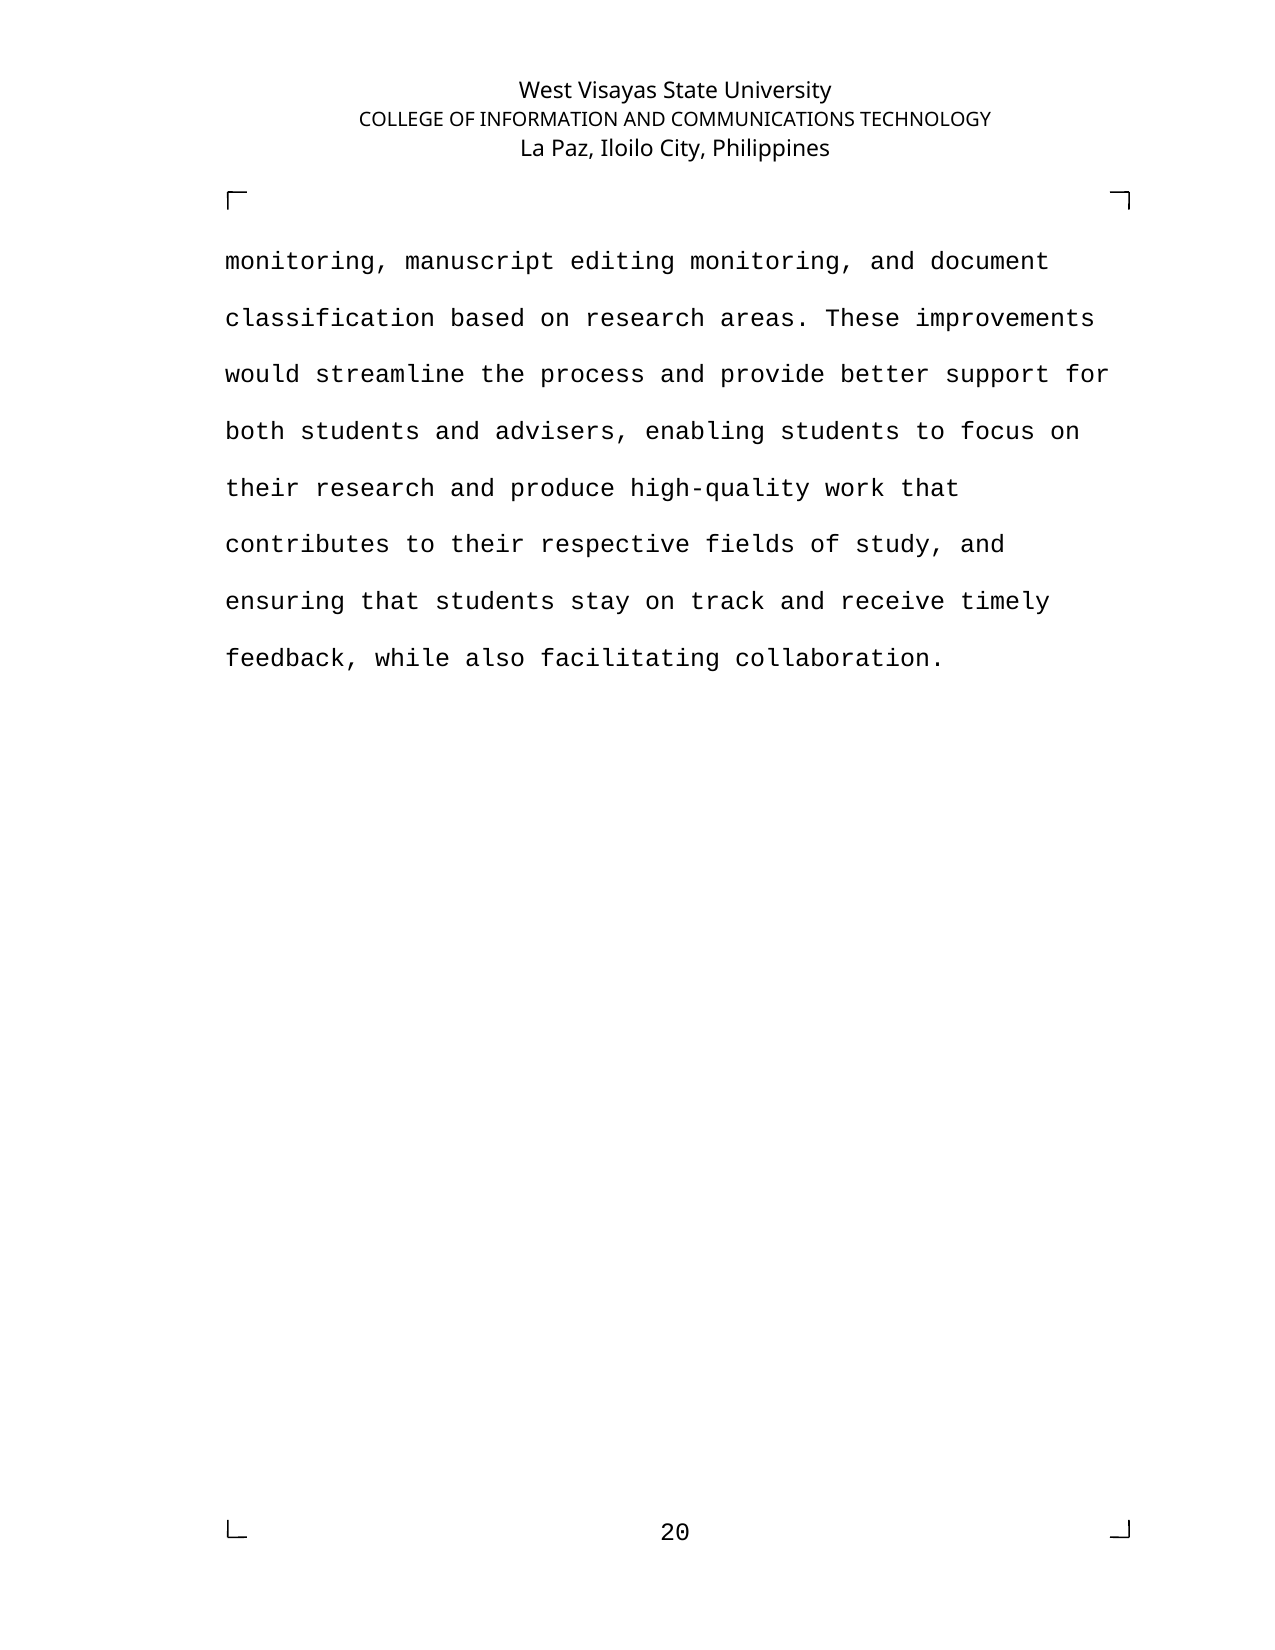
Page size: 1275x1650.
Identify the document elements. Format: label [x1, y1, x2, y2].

text [225, 248, 1125, 673]
